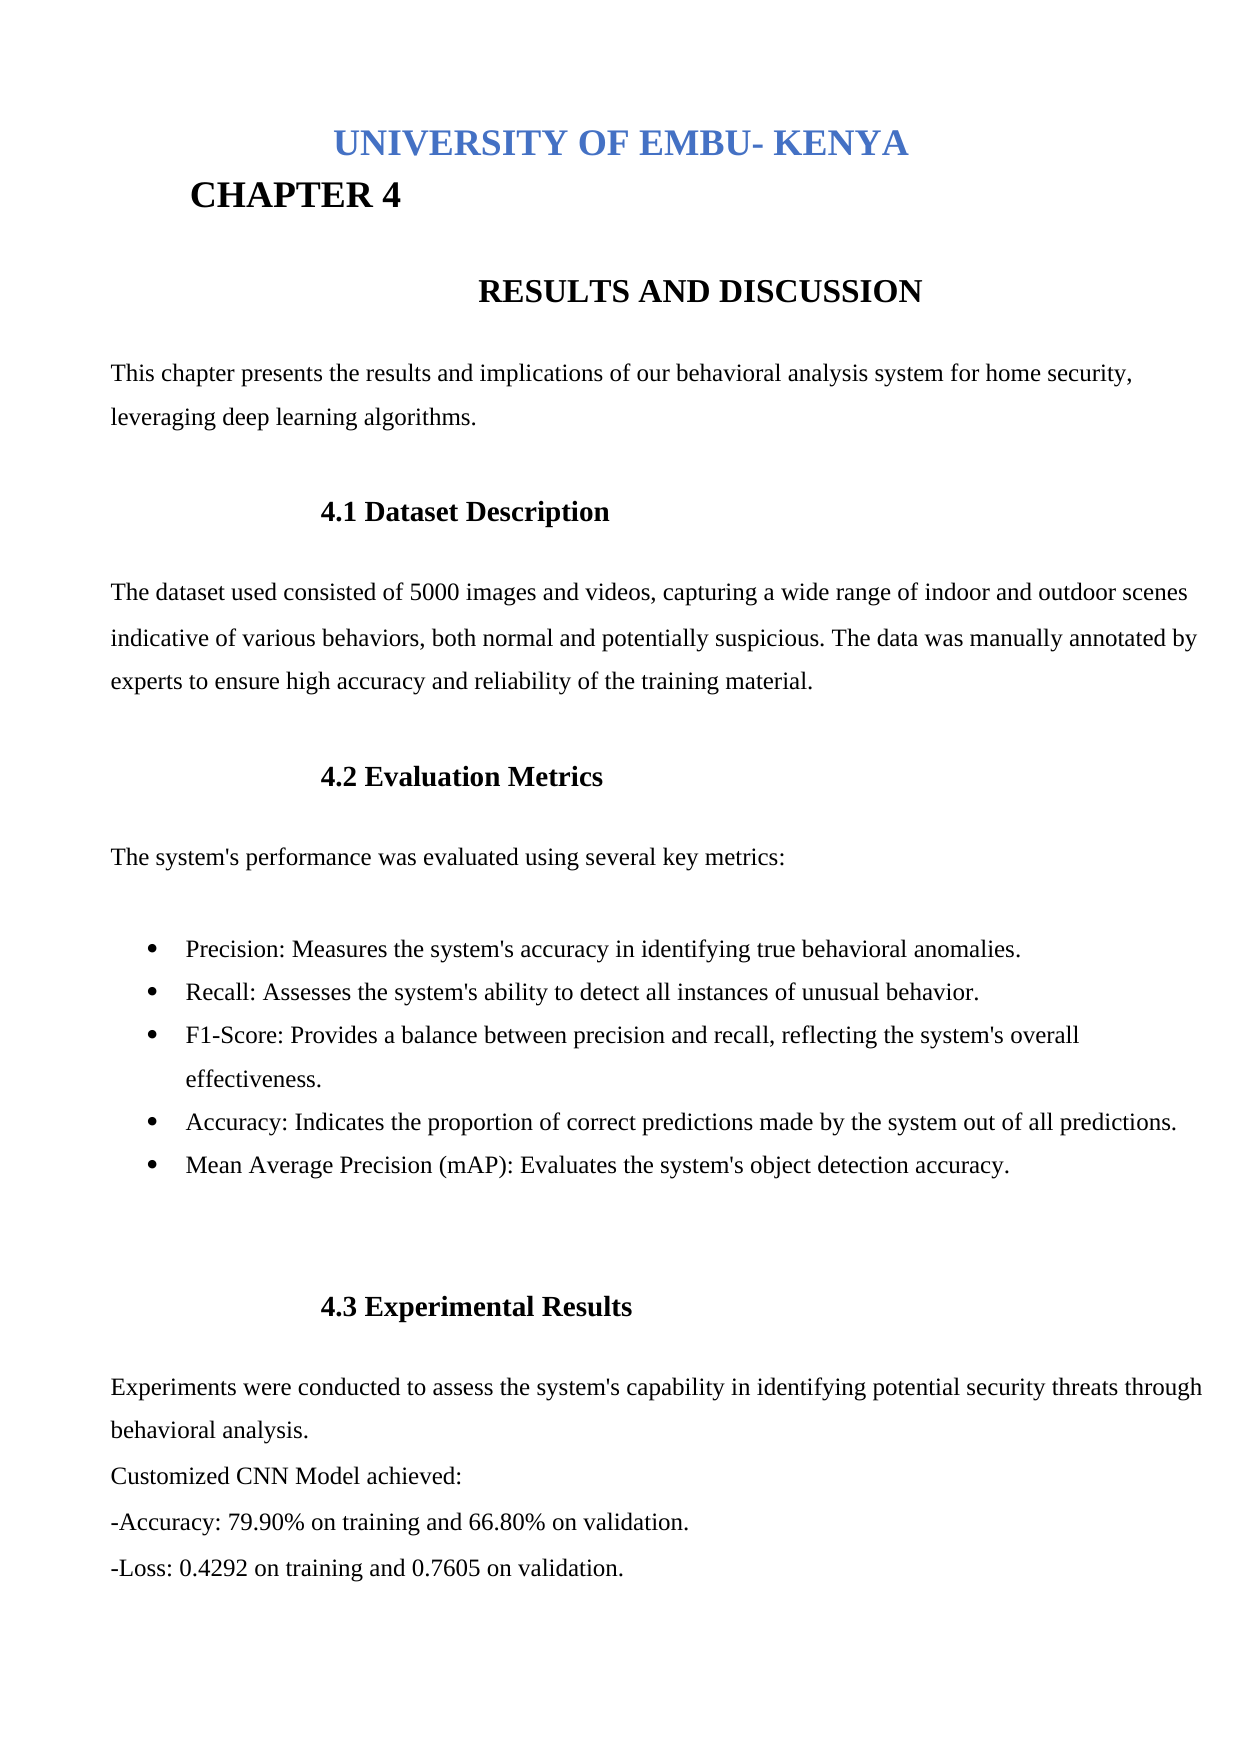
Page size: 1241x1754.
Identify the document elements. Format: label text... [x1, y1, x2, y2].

text -Accuracy: 79.90% on training and 66.80% on validation. [110, 1507, 1211, 1536]
text Experiments were conducted to assess the system's capability in identifying potential security threats through behavioral analysis. [110, 1372, 1211, 1443]
subtitle CHAPTER 4 [150, 172, 1211, 215]
text -Loss: 0.4292 on training and 0.7605 on validation. [110, 1553, 1211, 1582]
subtitle RESULTS AND DISCUSSION [150, 271, 1211, 309]
list Precision: Measures the system's accuracy in identifying true behavioral anomalies. [148, 934, 1211, 963]
text This chapter presents the results and implications of our behavioral analysis system for home security, leveraging deep learning algorithms. [110, 358, 1211, 430]
list Accuracy: Indicates the proportion of correct predictions made by the system out of all predictions. [148, 1107, 1211, 1136]
subtitle 4.1 Dataset Description [216, 494, 1211, 528]
text The dataset used consisted of 5000 images and videos, capturing a wide range of indoor and outdoor scenes [110, 577, 1211, 606]
subtitle 4.3 Experimental Results [216, 1289, 1211, 1322]
list Mean Average Precision (mAP): Evaluates the system's object detection accuracy. [148, 1150, 1211, 1179]
text indicative of various behaviors, both normal and potentially suspicious. The data was manually annotated by experts to ensure high accuracy and reliability of the training material. [110, 623, 1211, 695]
text Customized CNN Model achieved: [110, 1461, 1211, 1490]
text The system's performance was evaluated using several key metrics: [110, 842, 1211, 871]
list F1-Score: Provides a balance between precision and recall, reflecting the system's overall effectiveness. [148, 1021, 1211, 1092]
list Recall: Assesses the system's ability to detect all instances of unusual behavior. [148, 977, 1211, 1006]
subtitle 4.2 Evaluation Metrics [216, 759, 1211, 792]
